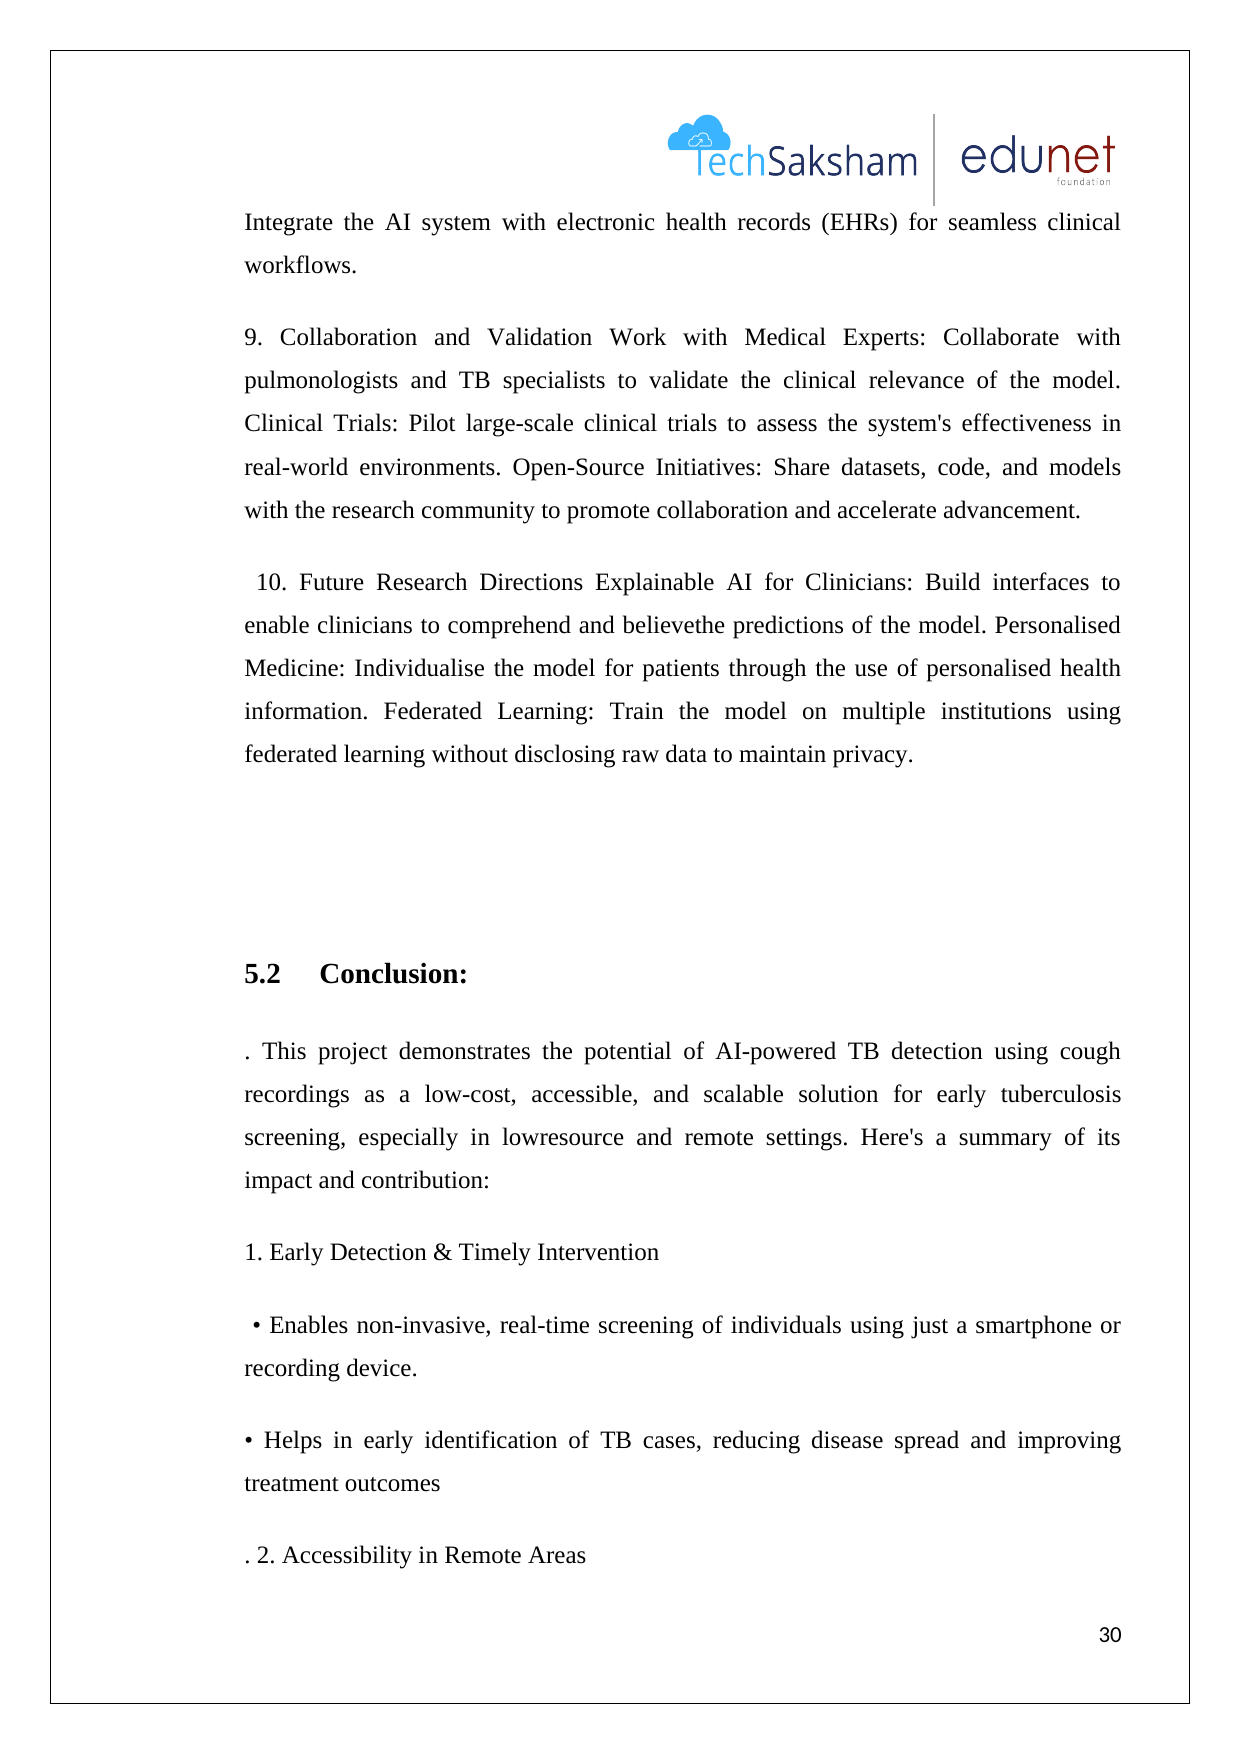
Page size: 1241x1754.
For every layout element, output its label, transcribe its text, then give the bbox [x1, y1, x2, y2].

text • Enables non-invasive, real-time screening of individuals using just a smartphone or recording device. [244, 1310, 1122, 1382]
text . This project demonstrates the potential of AI-powered TB detection using cough recordings as a low-cost, accessible, and scalable solution for early tuberculosis screening, especially in lowresource and remote settings. Here's a summary of its impact and contribution: [244, 1036, 1122, 1194]
picture [955, 128, 1122, 192]
picture [662, 107, 923, 182]
text 1. Early Detection & Timely Intervention [244, 1237, 1122, 1266]
list Conclusion: [244, 956, 1122, 990]
text . 2. Accessibility in Remote Areas [244, 1541, 1122, 1569]
text 9. Collaboration and Validation Work with Medical Experts: Collaborate with pulmonologists and TB specialists to validate the clinical relevance of the model. Clinical Trials: Pilot large-scale clinical trials to assess the system's effectiveness in real-world environments. Open-Source Initiatives: Share datasets, code, and models with the research community to promote collaboration and accelerate advancement. [244, 322, 1122, 523]
text 10. Future Research Directions Explainable AI for Clinicians: Build interfaces to enable clinicians to comprehend and believethe predictions of the model. Personalised Medicine: Individualise the model for patients through the use of personalised health information. Federated Learning: Train the model on multiple institutions using federated learning without disclosing raw data to maintain privacy. [244, 567, 1122, 768]
text • Helps in early identification of TB cases, reducing disease spread and improving treatment outcomes [244, 1425, 1122, 1497]
